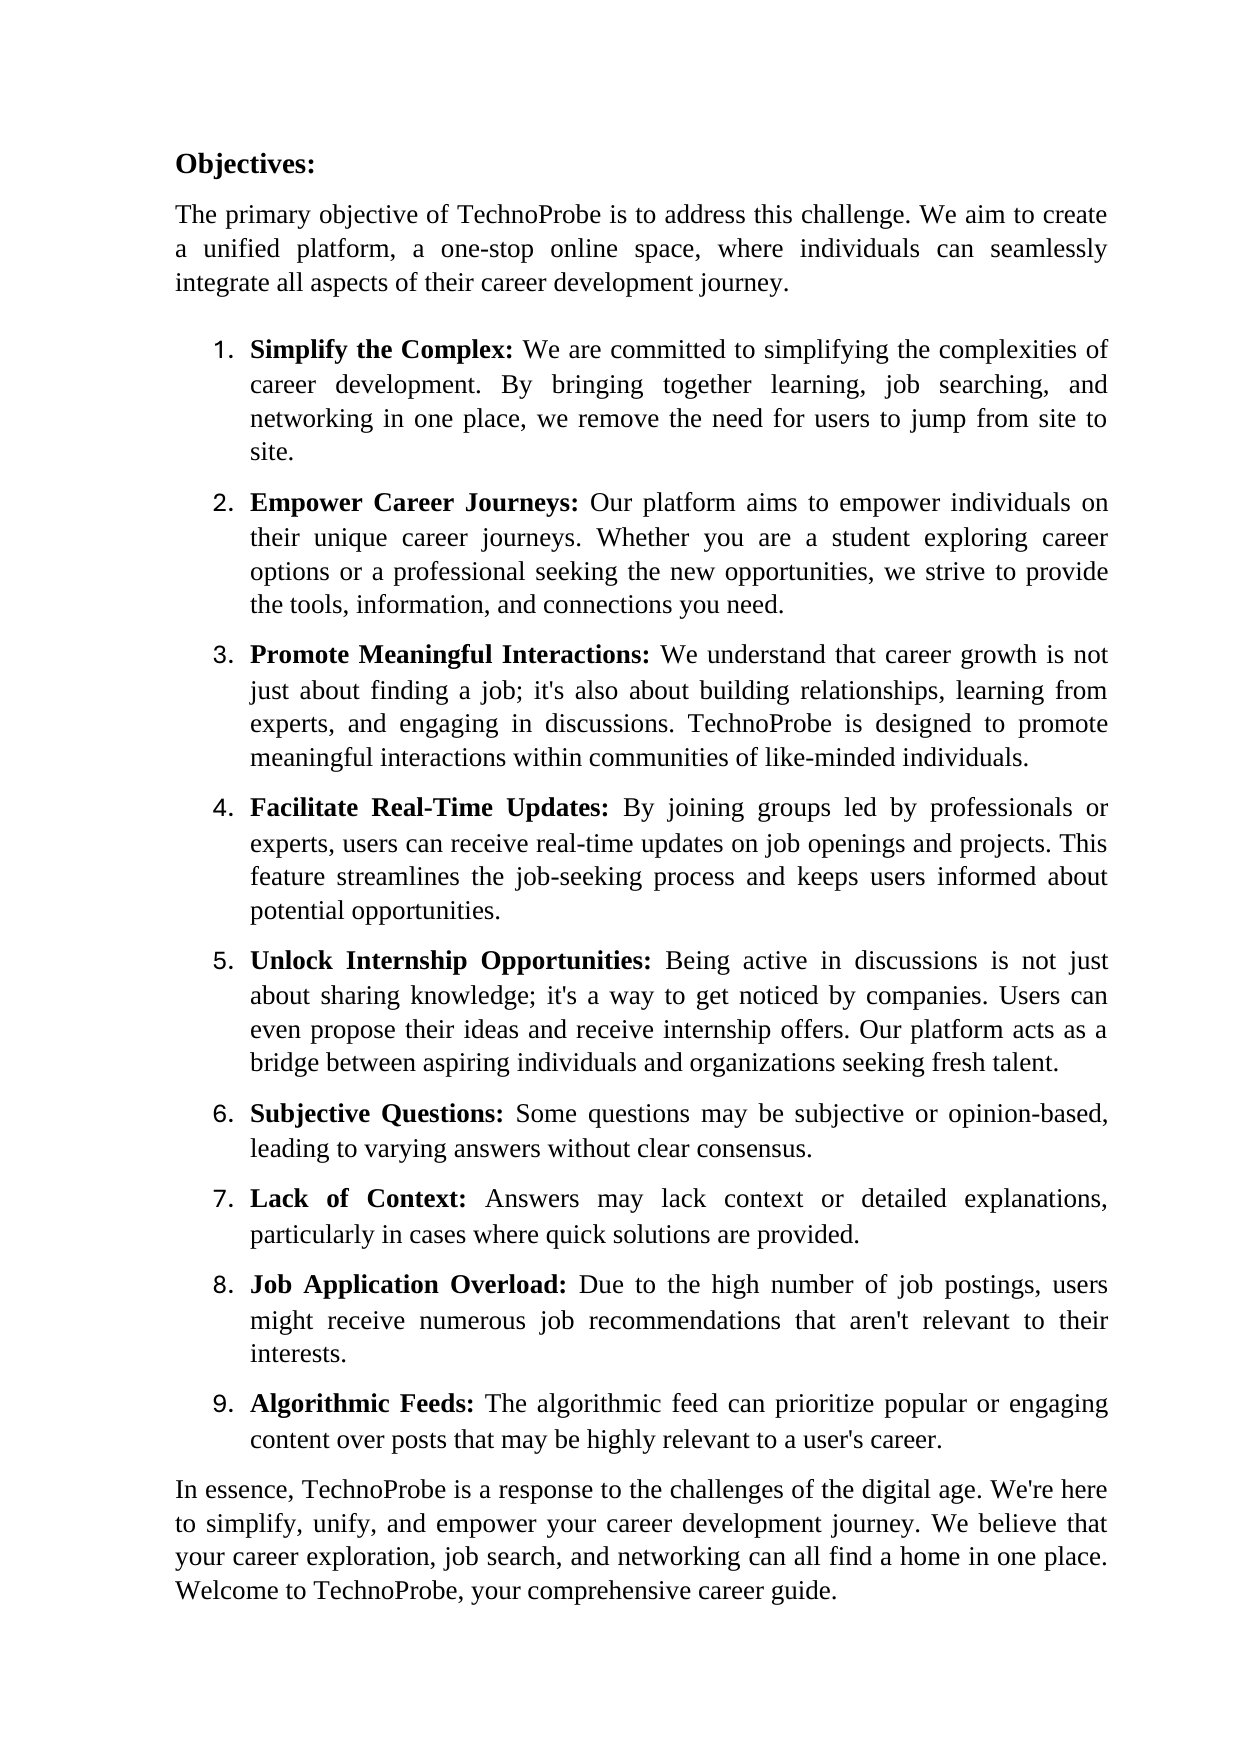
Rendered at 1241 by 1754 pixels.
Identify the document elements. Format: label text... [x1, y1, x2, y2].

list Job Application Overload: Due to the high number of job postings, users might receive numerous job recommendations that aren't relevant to their interests. [212, 1268, 1109, 1368]
list Simplify the Complex: We are committed to simplifying the complexities of career development. By bringing together learning, job searching, and networking in one place, we remove the need for users to jump from site to site. [212, 333, 1109, 466]
list Algorithmic Feeds: The algorithmic feed can prioritize popular or engaging content over posts that may be highly relevant to a user's career. [212, 1387, 1109, 1454]
list Empower Career Journeys: Our platform aims to empower individuals on their unique career journeys. Whether you are a student exploring career options or a professional seeking the new opportunities, we strive to provide the tools, information, and connections you need. [212, 486, 1109, 619]
text In essence, TechnoProbe is a response to the challenges of the digital age. We're here to simplify, unify, and empower your career development journey. We believe that your career exploration, job search, and networking can all find a home in one place. Welcome to TechnoProbe, your comprehensive career guide. [175, 1473, 1109, 1605]
list Promote Meaningful Interactions: We understand that career growth is not just about finding a job; it's also about building relationships, learning from experts, and engaging in discussions. TechnoProbe is designed to promote meaningful interactions within communities of like-minded individuals. [212, 638, 1109, 772]
list Subjective Questions: Some questions may be subjective or opinion-based, leading to varying answers without clear consensus. [212, 1097, 1109, 1163]
list Unlock Internship Opportunities: Being active in discussions is not just about sharing knowledge; it's a way to get noticed by companies. Users can even propose their ideas and receive internship offers. Our platform acts as a bridge between aspiring individuals and organizations seeking fresh talent. [212, 944, 1109, 1078]
text The primary objective of TechnoProbe is to address this challenge. We aim to create a unified platform, a one-stop online space, where individuals can seamlessly integrate all aspects of their career development journey. [175, 198, 1109, 297]
text Objectives: [175, 146, 1109, 179]
list Lack of Context: Answers may lack context or detailed explanations, particularly in cases where quick solutions are provided. [212, 1182, 1109, 1249]
list Facilitate Real-Time Updates: By joining groups led by professionals or experts, users can receive real-time updates on job openings and projects. This feature streamlines the job-seeking process and keeps users informed about potential opportunities. [212, 791, 1109, 925]
